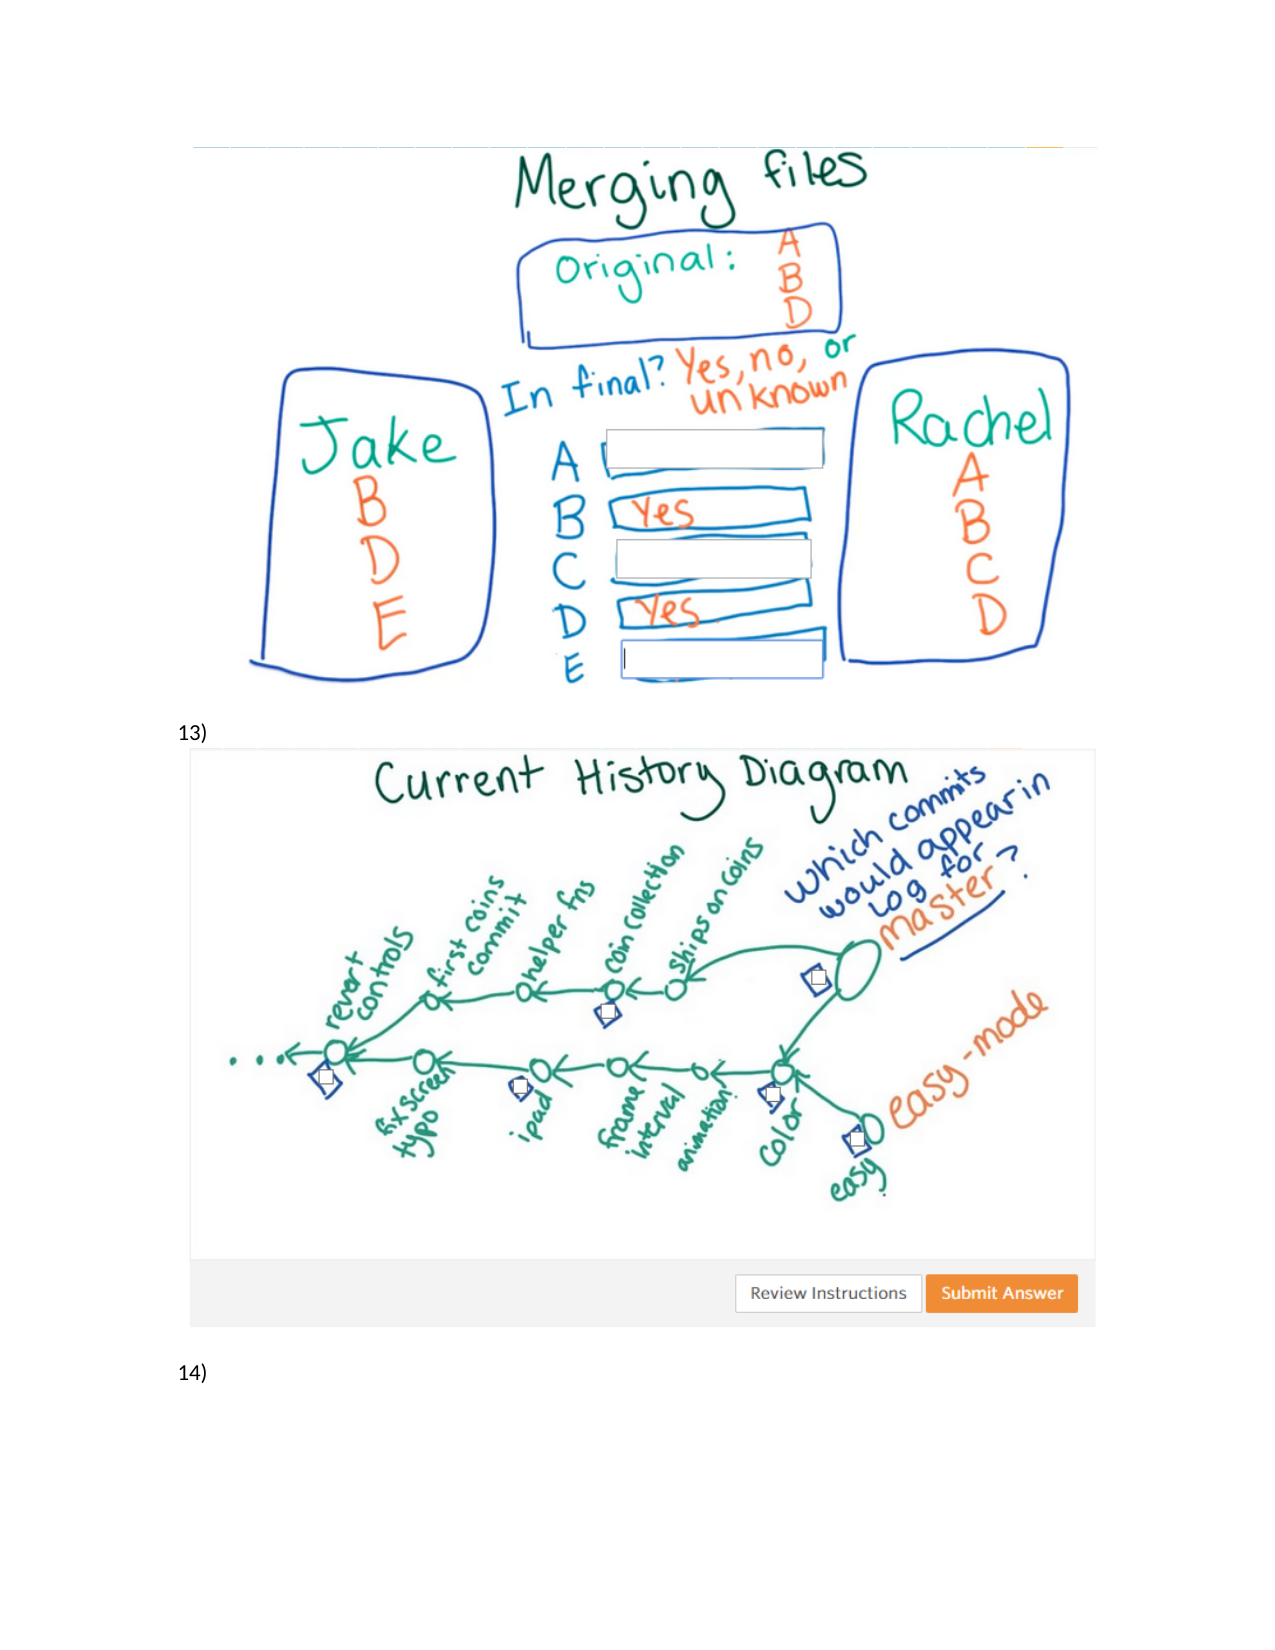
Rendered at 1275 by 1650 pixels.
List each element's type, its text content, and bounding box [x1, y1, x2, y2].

text 14) [177, 1358, 1098, 1386]
picture [177, 748, 1098, 1340]
picture [177, 147, 1098, 699]
text 13) [177, 718, 1098, 748]
